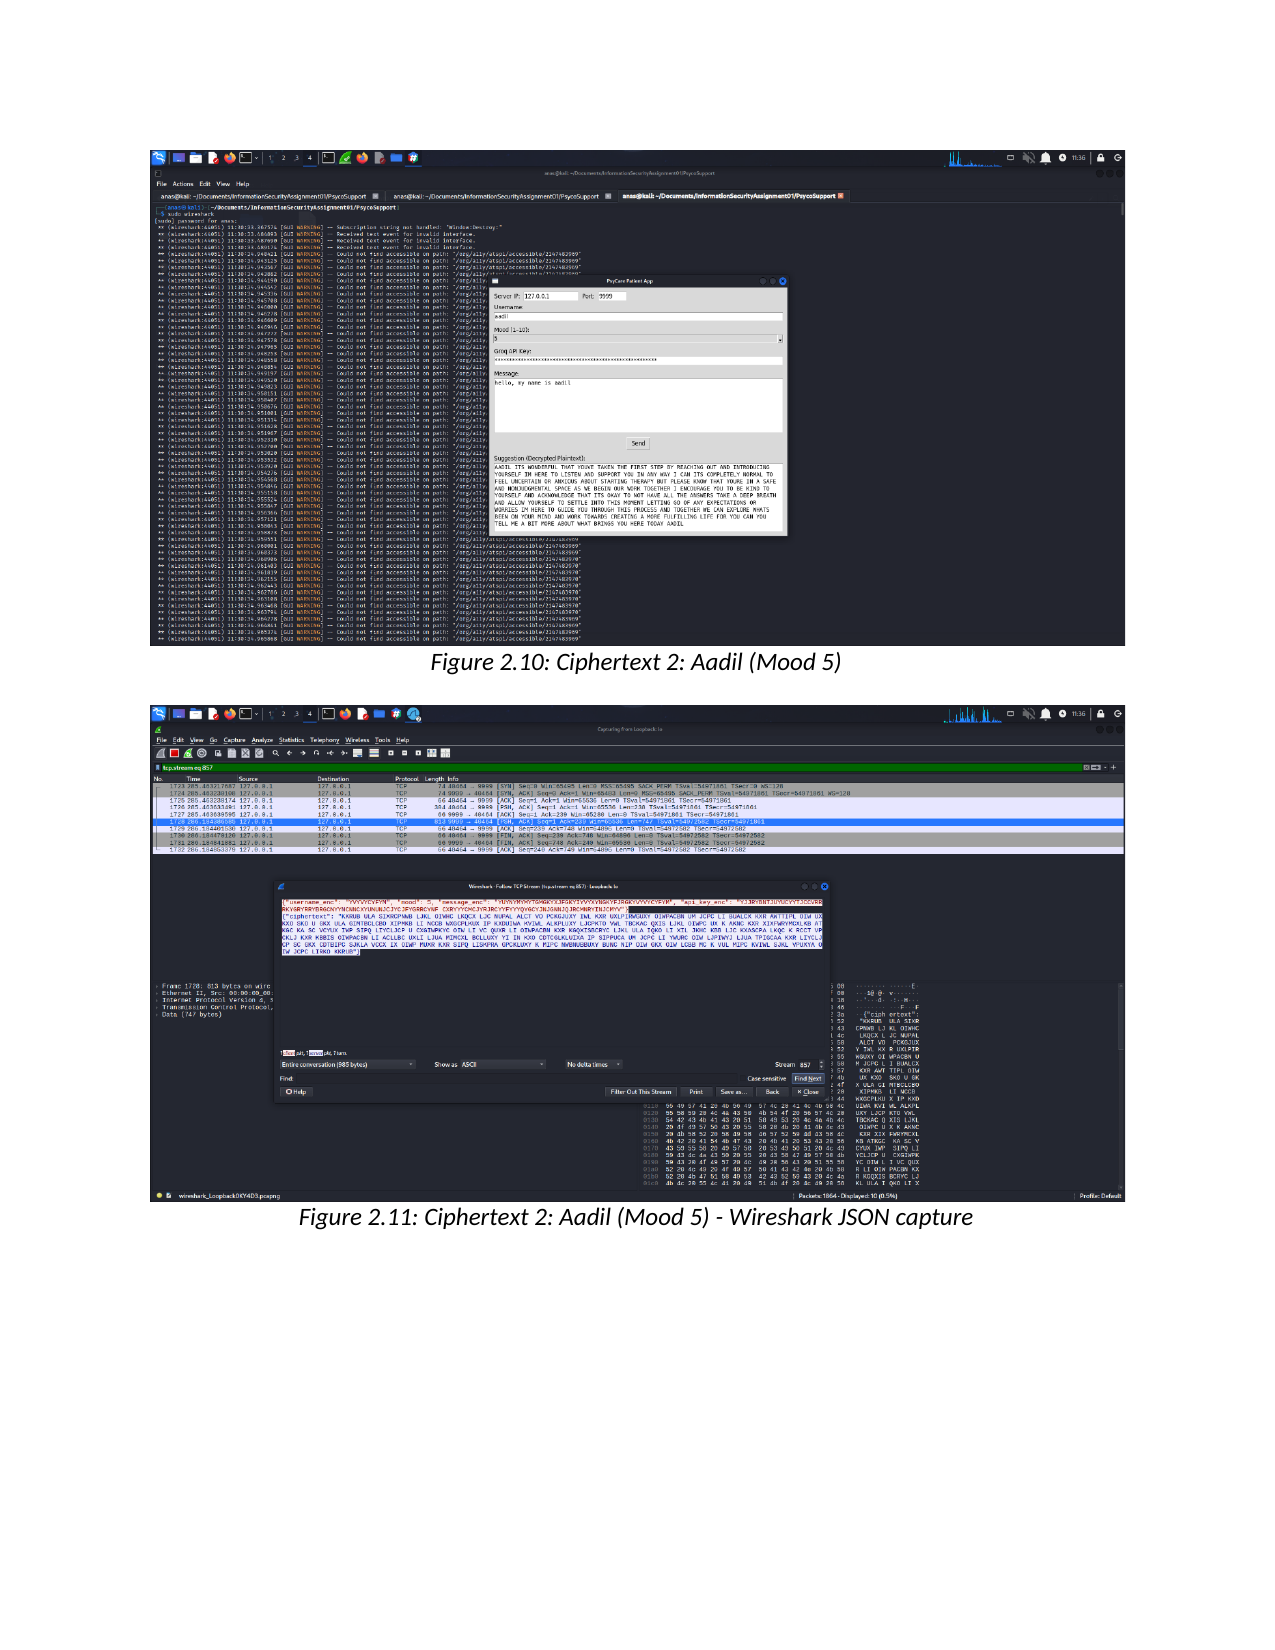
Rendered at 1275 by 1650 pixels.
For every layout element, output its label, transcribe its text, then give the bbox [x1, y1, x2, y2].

picture [150, 150, 1125, 646]
text Figure 2.11: Ciphertext 2: Aadil (Mood 5) - Wireshark JSON capture [150, 1202, 1125, 1232]
text Figure 2.10: Ciphertext 2: Aadil (Mood 5) [150, 646, 1125, 676]
picture [150, 705, 1125, 1202]
